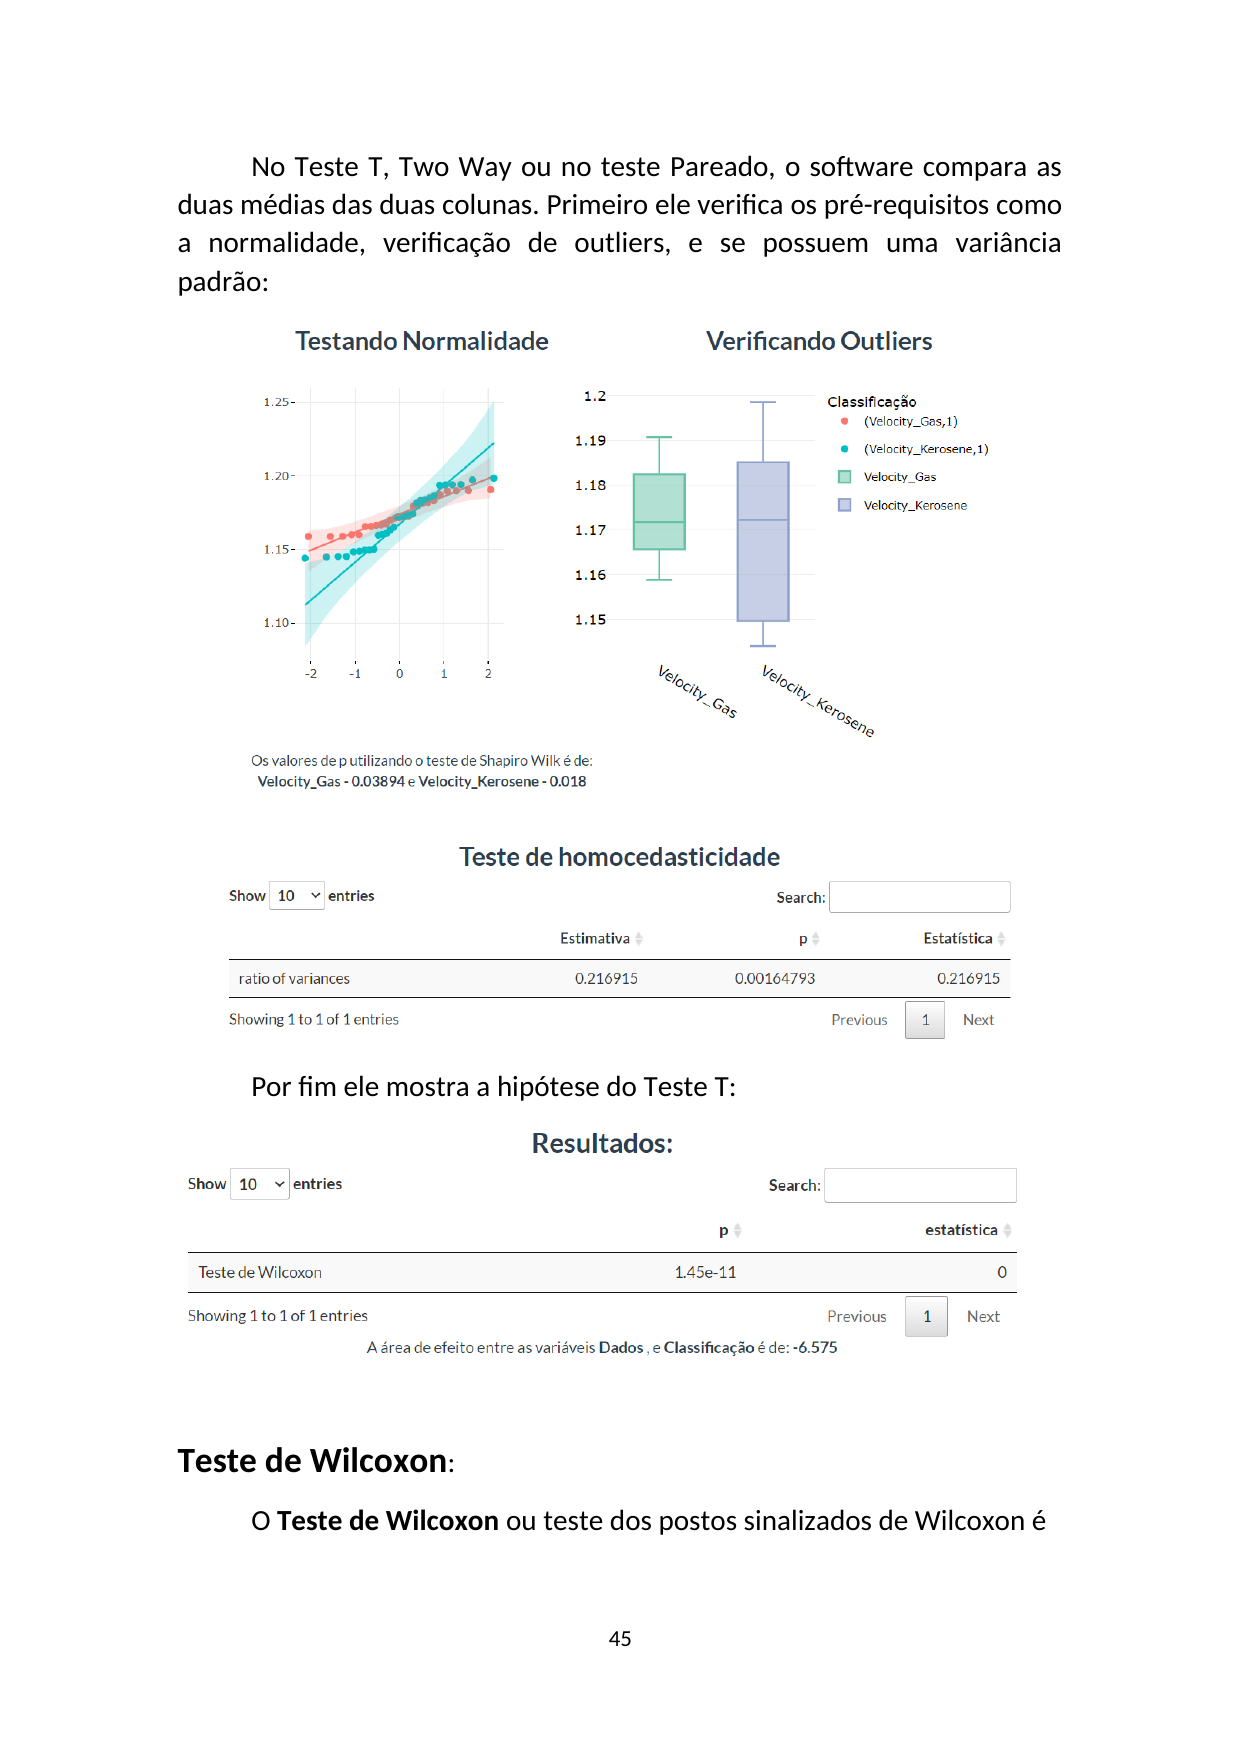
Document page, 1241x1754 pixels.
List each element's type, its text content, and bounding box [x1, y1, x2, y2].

text Por fim ele mostra a hipótese do Teste T: [177, 1068, 1063, 1104]
picture [224, 822, 1016, 1050]
text O Teste de Wilcoxon ou teste dos postos sinalizados de Wilcoxon é [177, 1502, 1063, 1537]
picture [177, 1123, 1033, 1365]
text Teste de Wilcoxon: [177, 1438, 1063, 1482]
text No Teste T, Two Way ou no teste Pareado, o software compara as duas médias das duas colunas. Primeiro ele verifica os pré-requisitos como a normalidade, verificação de outliers, e se possuem uma variância padrão: [177, 148, 1063, 298]
picture [250, 318, 990, 804]
